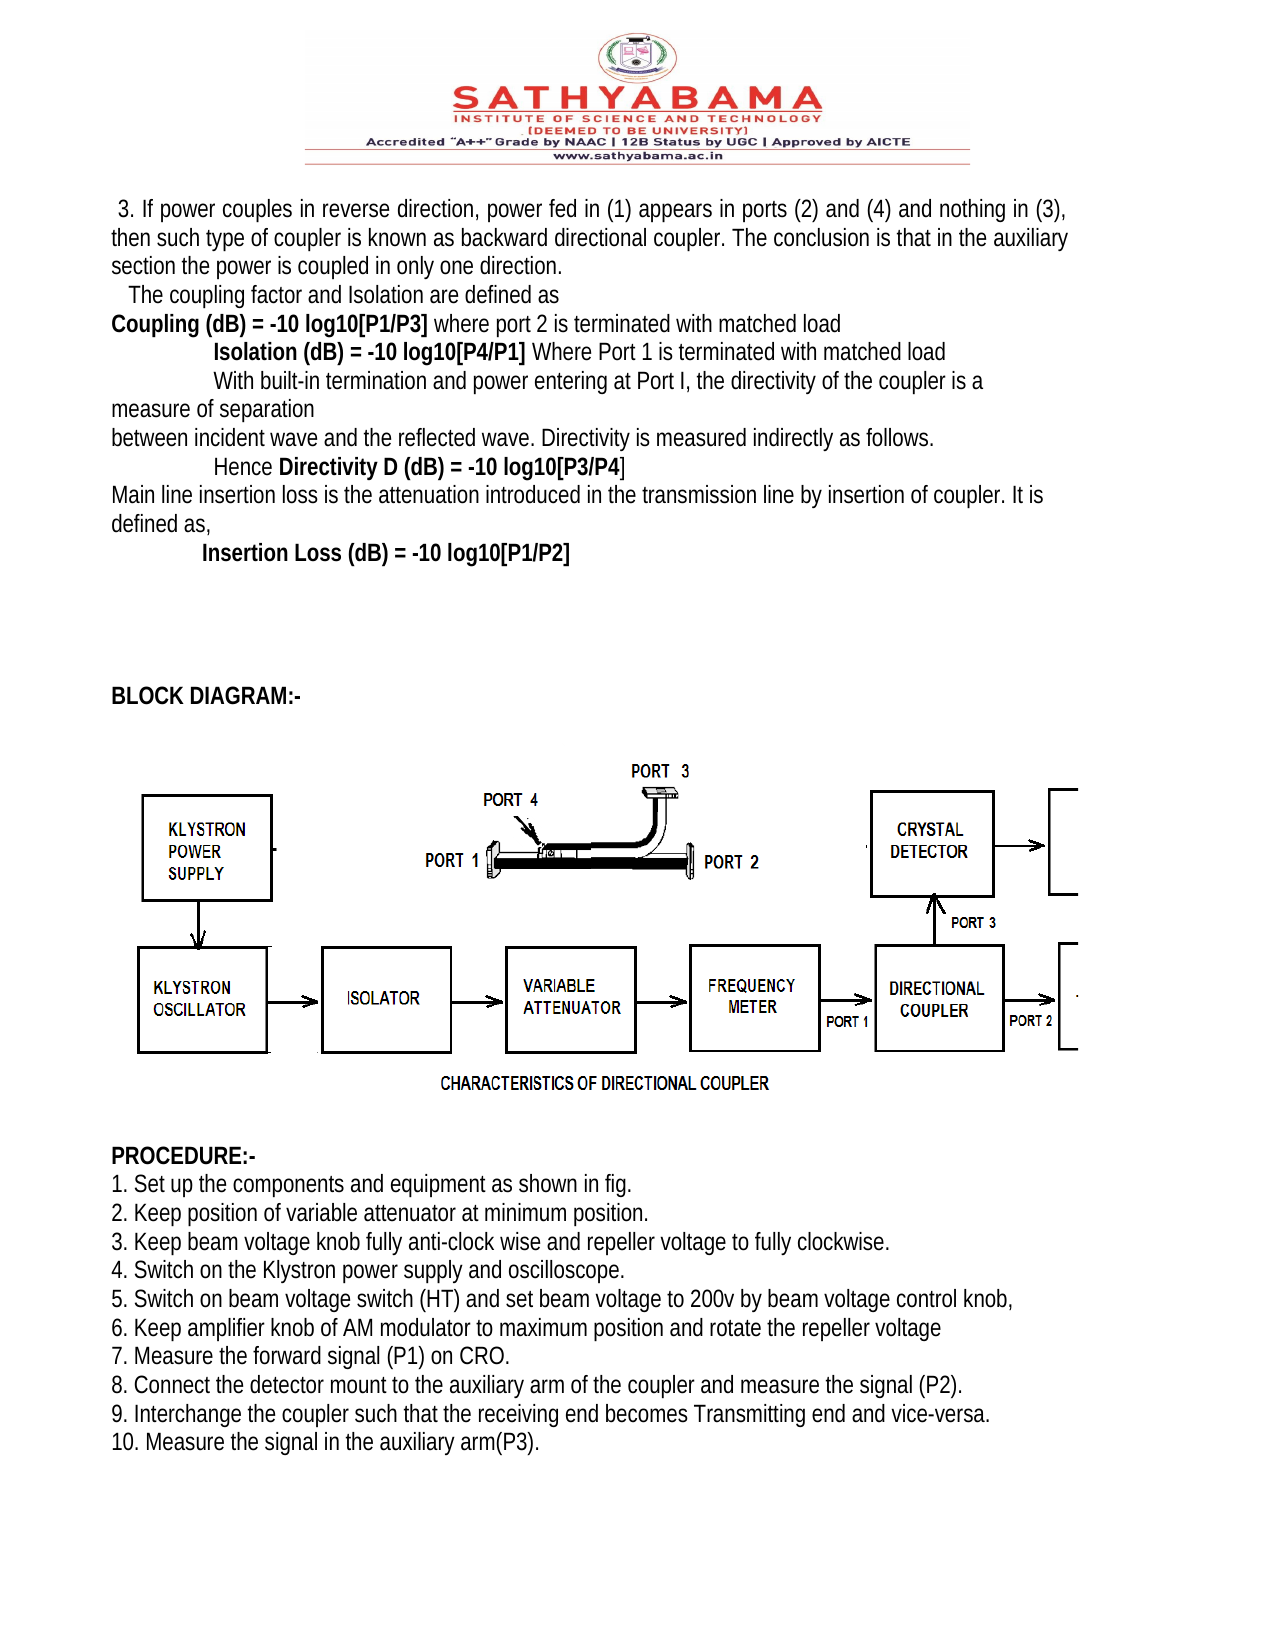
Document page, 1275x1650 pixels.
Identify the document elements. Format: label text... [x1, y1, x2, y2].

picture [111, 709, 1079, 1141]
picture [304, 30, 971, 166]
